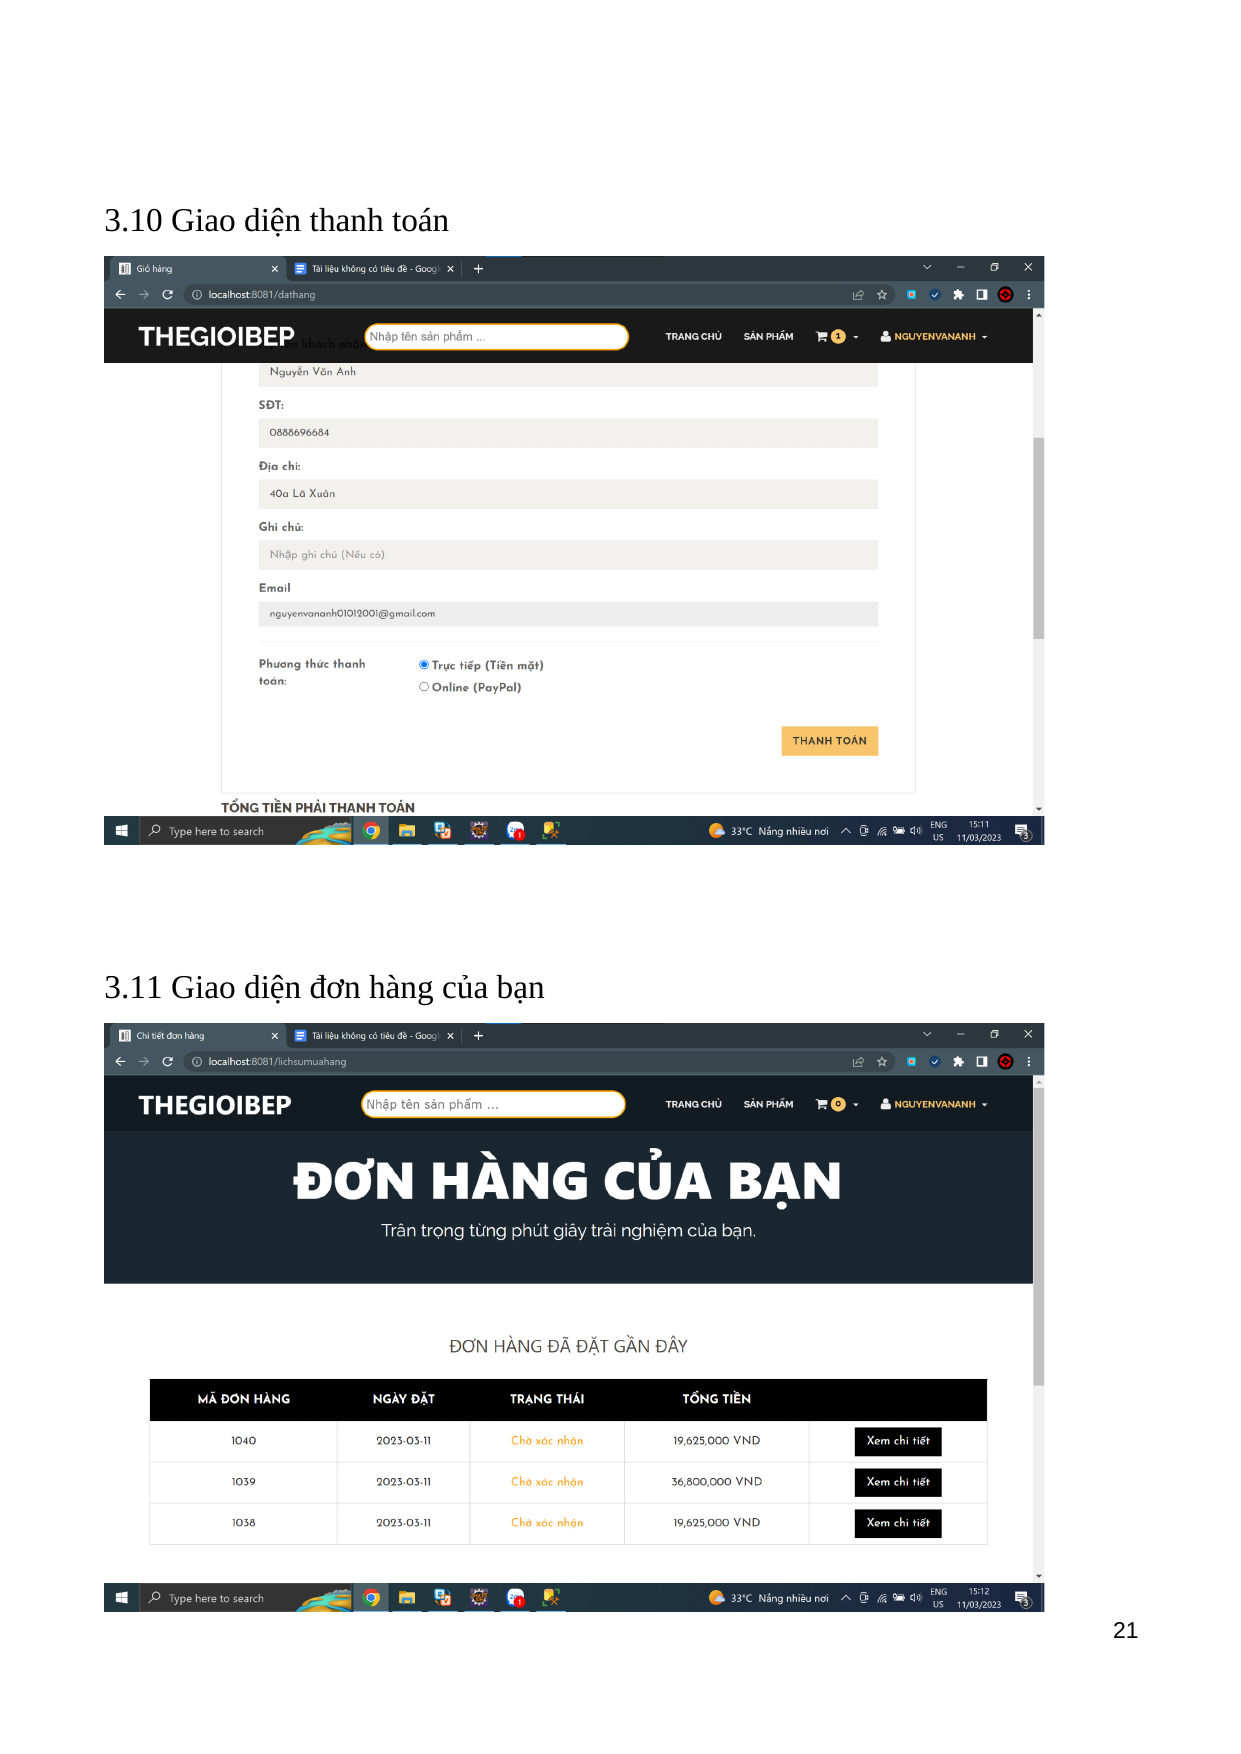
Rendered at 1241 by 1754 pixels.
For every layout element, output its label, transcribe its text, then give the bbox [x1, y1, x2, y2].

picture [104, 1023, 1045, 1612]
subtitle 3.10 Giao diện thanh toán [104, 200, 1223, 239]
picture [104, 256, 1045, 845]
subtitle 3.11 Giao diện đơn hàng của bạn [104, 967, 1223, 1006]
